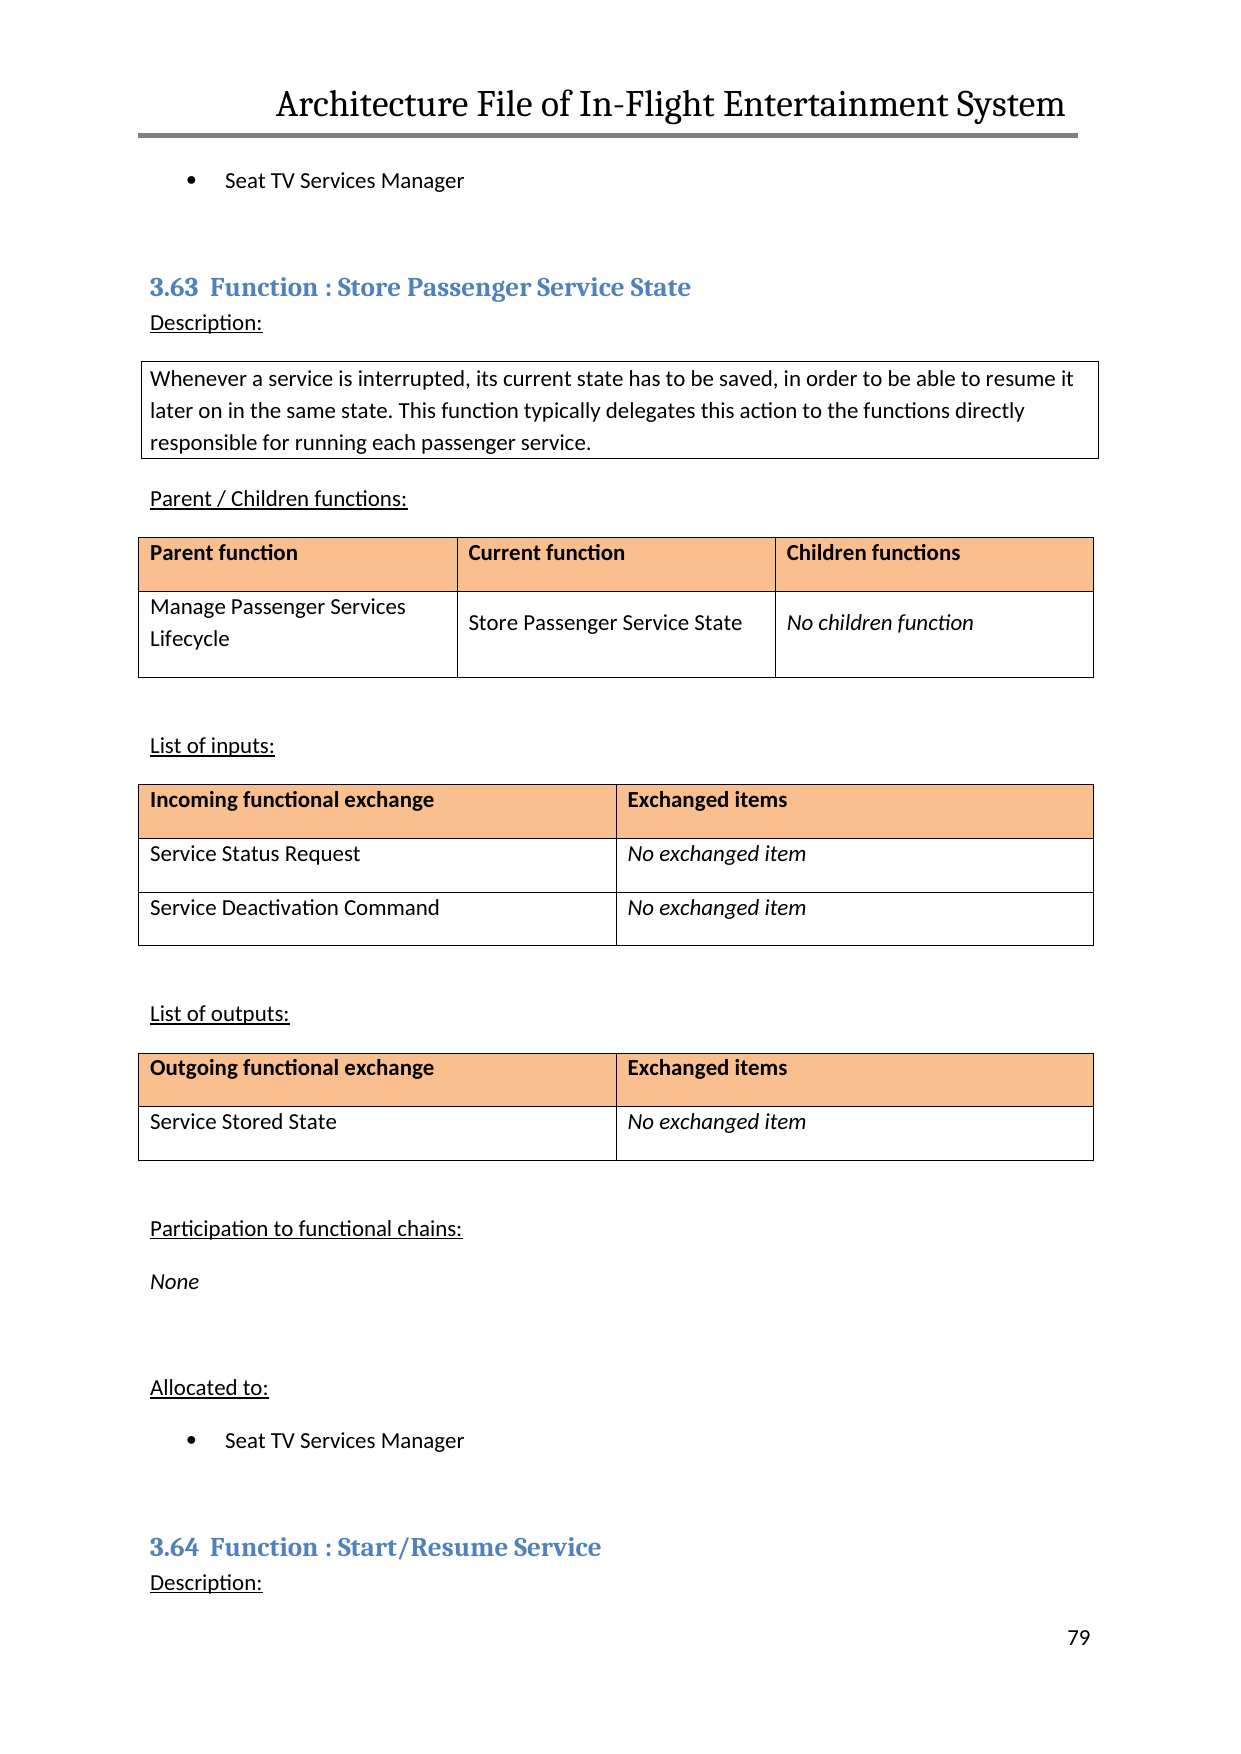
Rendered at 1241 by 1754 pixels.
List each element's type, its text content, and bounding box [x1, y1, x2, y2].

text Participation to functional chains: [150, 1214, 1090, 1242]
table_header Service Status Request [139, 839, 616, 892]
table_cell Store Passenger Service State [458, 592, 775, 677]
text List of inputs: [150, 731, 1090, 759]
table_header Parent function [139, 538, 457, 591]
subtitle Function : Store Passenger Service State [150, 272, 1090, 303]
list Seat TV Services Manager [187, 1426, 1090, 1454]
text Parent / Children functions: [150, 484, 1090, 512]
table_header Exchanged items [617, 1054, 1093, 1106]
table_cell No children function [776, 592, 1093, 677]
text None [150, 1267, 1090, 1295]
table_header Children functions [776, 538, 1093, 591]
text Whenever a service is interrupted, its current state has to be saved, in order to be able to resume it later on in the same state. This function typically delegates this action to the functions directly responsible for running each passenger service. [142, 362, 1098, 458]
list Seat TV Services Manager [187, 166, 1090, 194]
text Description: [150, 308, 1090, 336]
table_header No exchanged item [617, 1107, 1093, 1160]
table_header Exchanged items [617, 785, 1093, 838]
text List of outputs: [150, 999, 1090, 1027]
subtitle Function : Start/Resume Service [150, 1532, 1090, 1563]
table_header Outgoing functional exchange [139, 1054, 616, 1106]
text Allocated to: [150, 1373, 1090, 1401]
table_header No exchanged item [617, 893, 1093, 945]
table_header No exchanged item [617, 839, 1093, 892]
table_header Service Deactivation Command [139, 893, 616, 945]
table_header Service Stored State [139, 1107, 616, 1160]
table_cell Manage Passenger Services Lifecycle [139, 592, 457, 677]
text Description: [150, 1568, 1090, 1596]
table_header Incoming functional exchange [139, 785, 616, 838]
table_header Current function [458, 538, 775, 591]
